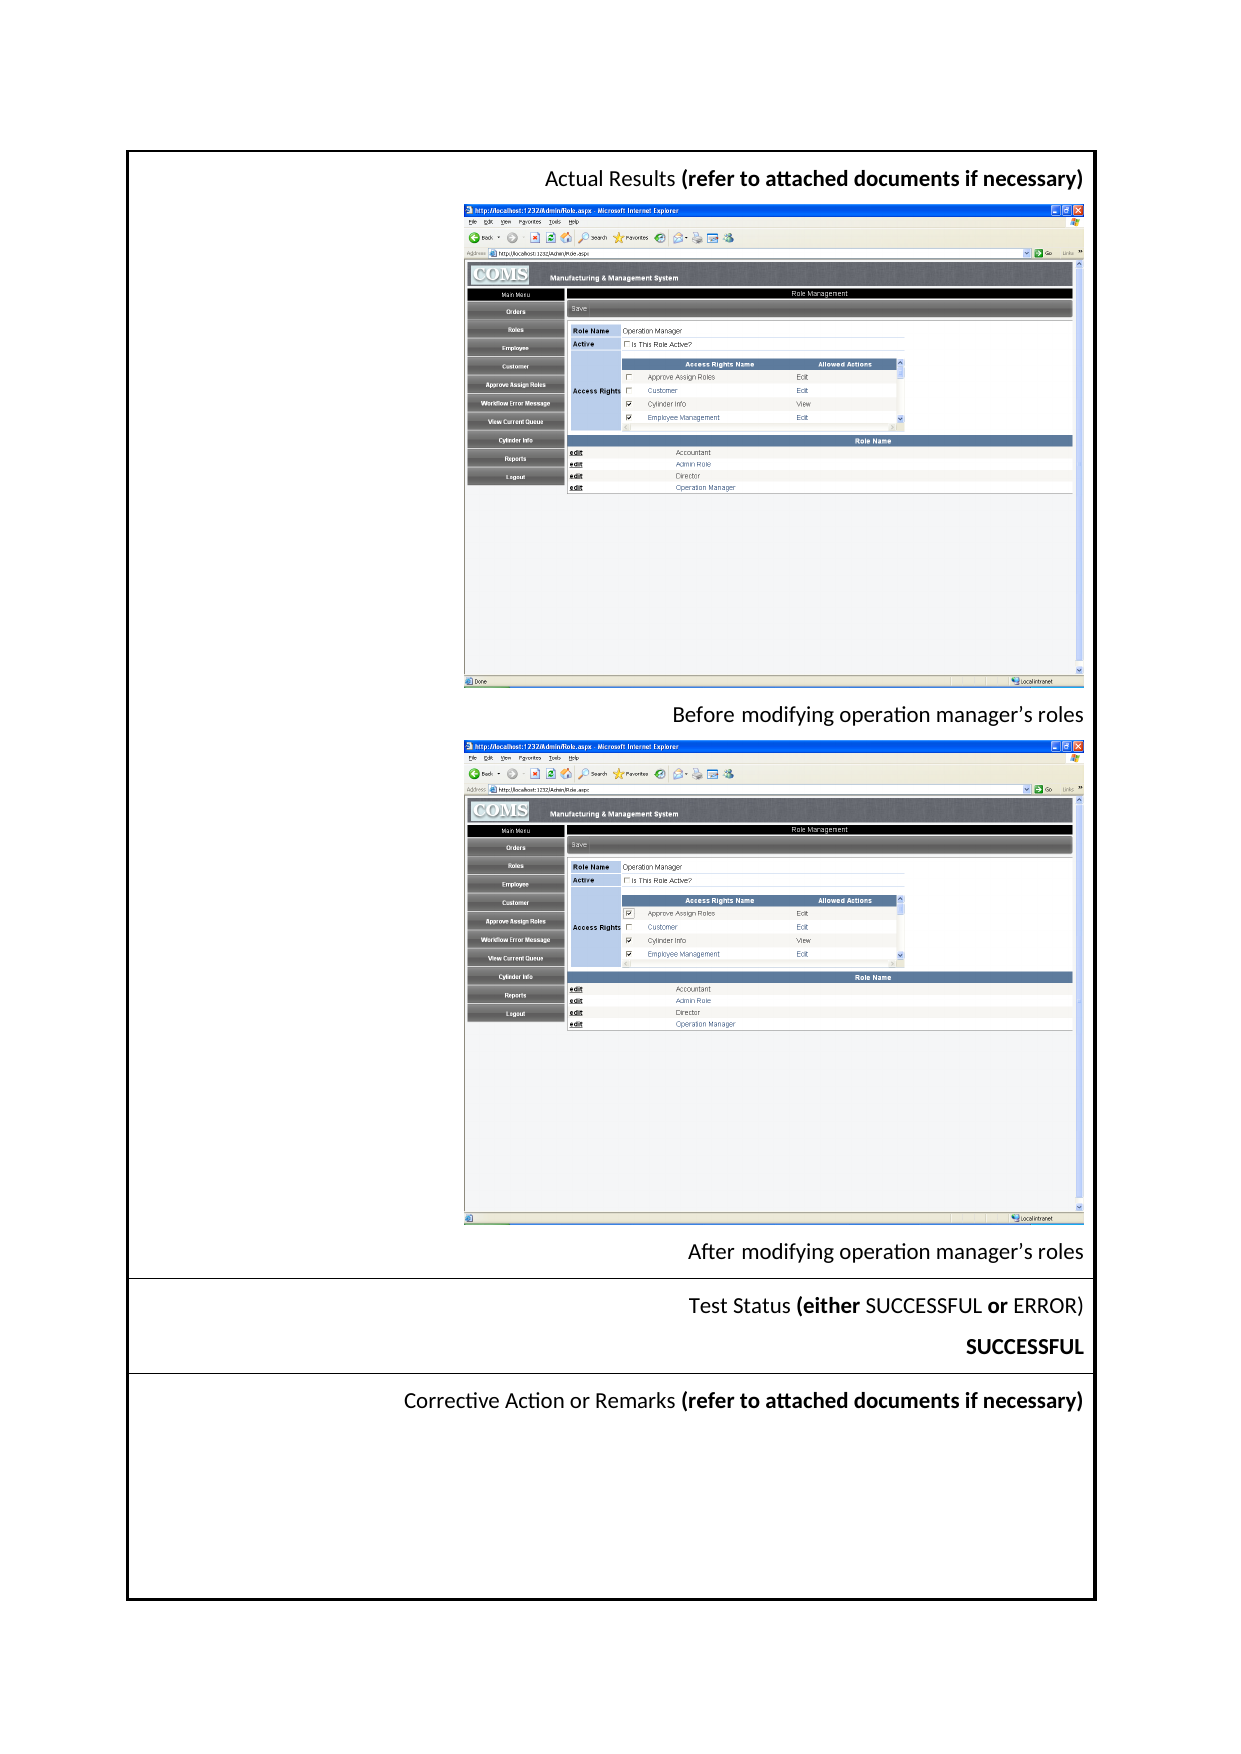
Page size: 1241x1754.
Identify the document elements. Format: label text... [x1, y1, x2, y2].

picture [464, 740, 1084, 1225]
table_cell Actual Results (refer to attached documents if necessary) Before modifying operation manager’s roles After modifying operation manager’s roles [129, 152, 1093, 1277]
table_cell Test Status (either SUCCESSFUL or ERROR) SUCCESSFUL [129, 1279, 1093, 1373]
table_cell Corrective Action or Remarks (refer to attached documents if necessary) [129, 1374, 1093, 1598]
picture [464, 204, 1084, 688]
